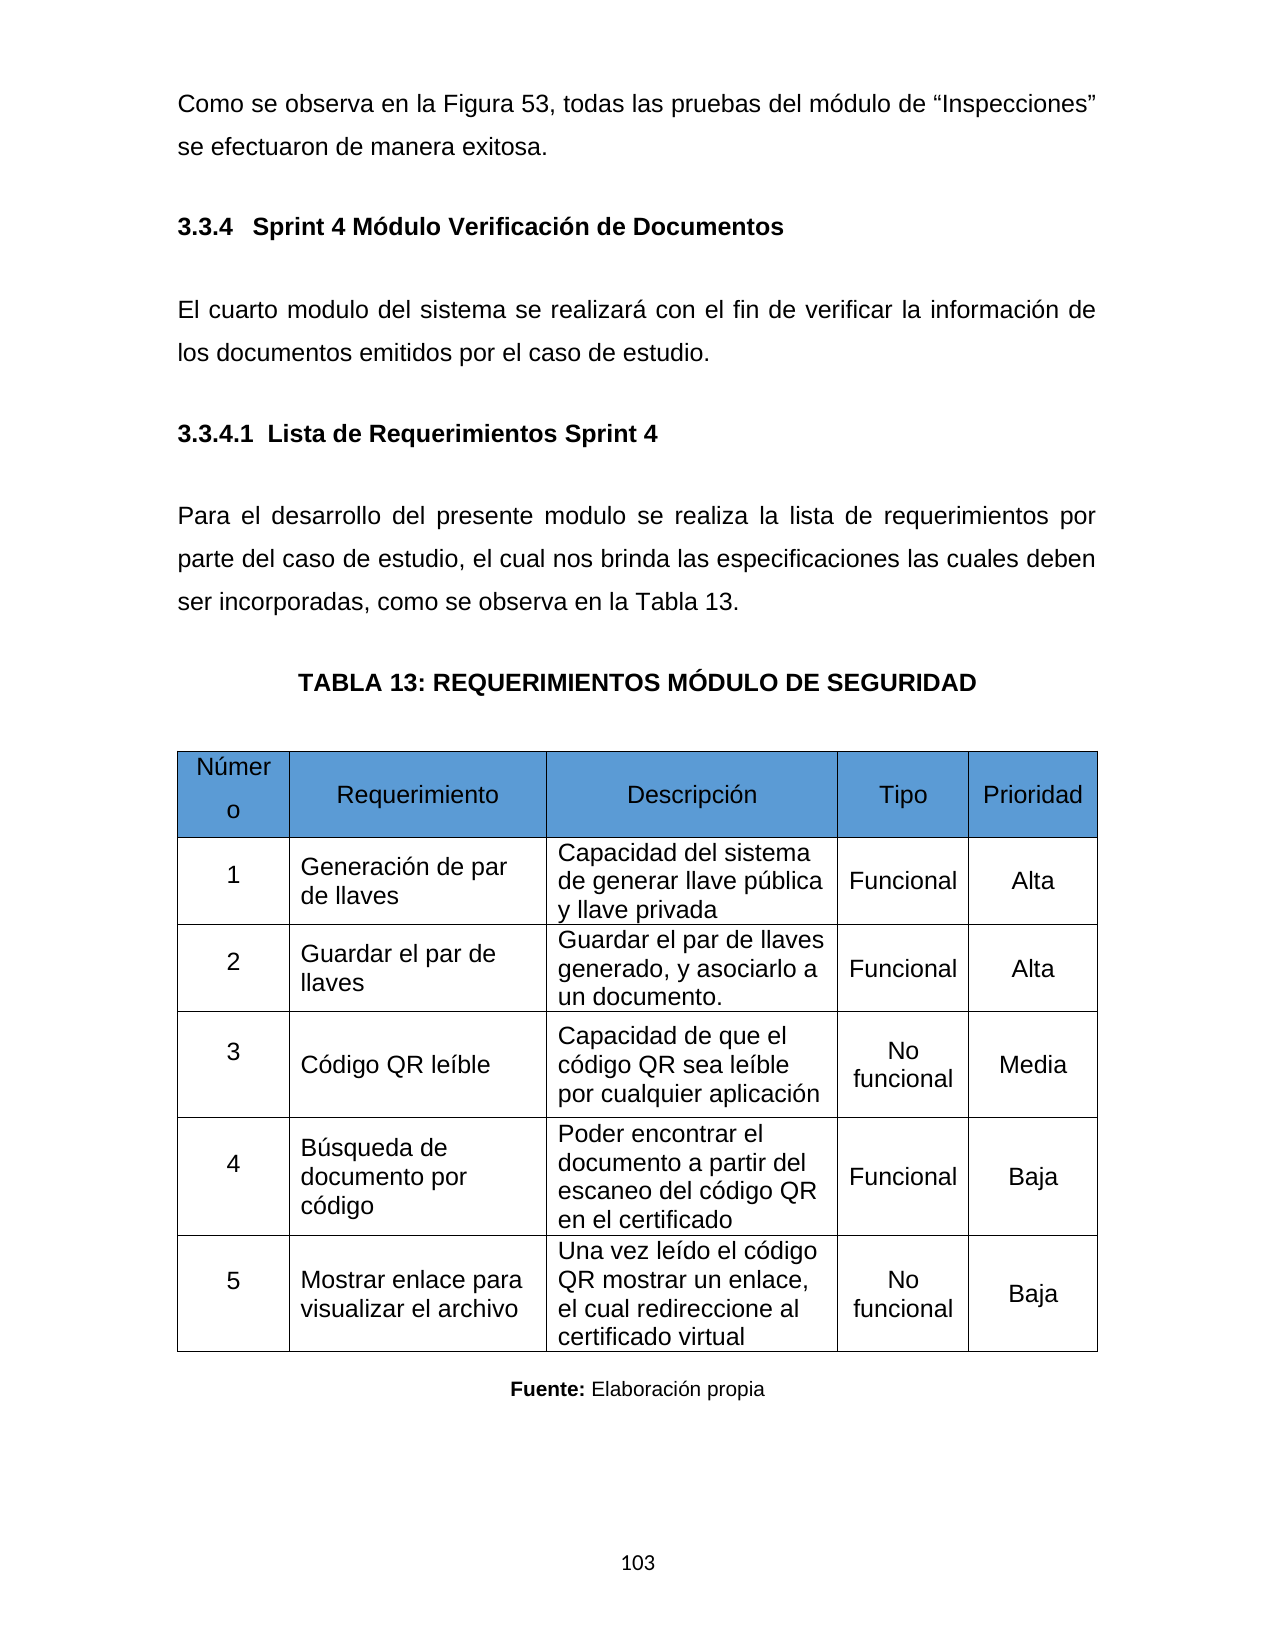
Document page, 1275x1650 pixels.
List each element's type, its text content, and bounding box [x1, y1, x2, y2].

table_cell Alta [969, 838, 1097, 924]
table_cell Alta [969, 925, 1097, 1011]
table_cell Baja [969, 1236, 1097, 1351]
table_header Número [178, 752, 289, 837]
table_cell 5 [178, 1236, 289, 1351]
table_cell Búsqueda de documento por código [290, 1118, 546, 1235]
table_cell Funcional [838, 1118, 968, 1235]
table_cell Código QR leíble [290, 1012, 546, 1117]
text Fuente: Elaboración propia [177, 1377, 1098, 1401]
table_cell 3 [178, 1012, 289, 1117]
table_cell Capacidad de que el código QR sea leíble por cualquier aplicación [547, 1012, 837, 1117]
table_cell Capacidad del sistema de generar llave pública y llave privada [547, 838, 837, 924]
table_cell 2 [178, 925, 289, 1011]
table_cell Funcional [838, 925, 968, 1011]
text TABLA 13: REQUERIMIENTOS MÓDULO DE SEGURIDAD [177, 668, 1098, 697]
table_header Descripción [547, 752, 837, 837]
table_header Requerimiento [290, 752, 546, 837]
table_cell 1 [178, 838, 289, 924]
table_cell Mostrar enlace para visualizar el archivo [290, 1236, 546, 1351]
table_header Prioridad [969, 752, 1097, 837]
table_cell Una vez leído el código QR mostrar un enlace, el cual redireccione al certificado virtual [547, 1236, 837, 1351]
list Lista de Requerimientos Sprint 4 [177, 419, 1098, 447]
list Sprint 4 Módulo Verificación de Documentos [177, 212, 1098, 241]
table_cell Poder encontrar el documento a partir del escaneo del código QR en el certificado [547, 1118, 837, 1235]
table_cell Guardar el par de llaves [290, 925, 546, 1011]
table_cell 4 [178, 1118, 289, 1235]
text Para el desarrollo del presente modulo se realiza la lista de requerimientos por parte del caso de estudio, el cual nos brinda las especificaciones las cuales deben ser incorporadas, como se observa en la Tabla 13. [177, 501, 1098, 616]
text El cuarto modulo del sistema se realizará con el fin de verificar la información de los documentos emitidos por el caso de estudio. [177, 295, 1098, 367]
table_cell Media [969, 1012, 1097, 1117]
table_cell No funcional [838, 1236, 968, 1351]
table_header Tipo [838, 752, 968, 837]
table_cell No funcional [838, 1012, 968, 1117]
table_cell Funcional [838, 838, 968, 924]
table_cell Guardar el par de llaves generado, y asociarlo a un documento. [547, 925, 837, 1011]
table_cell Baja [969, 1118, 1097, 1235]
text Como se observa en la Figura 53, todas las pruebas del módulo de “Inspecciones” se efectuaron de manera exitosa. [177, 89, 1098, 161]
table_cell Generación de par de llaves [290, 838, 546, 924]
